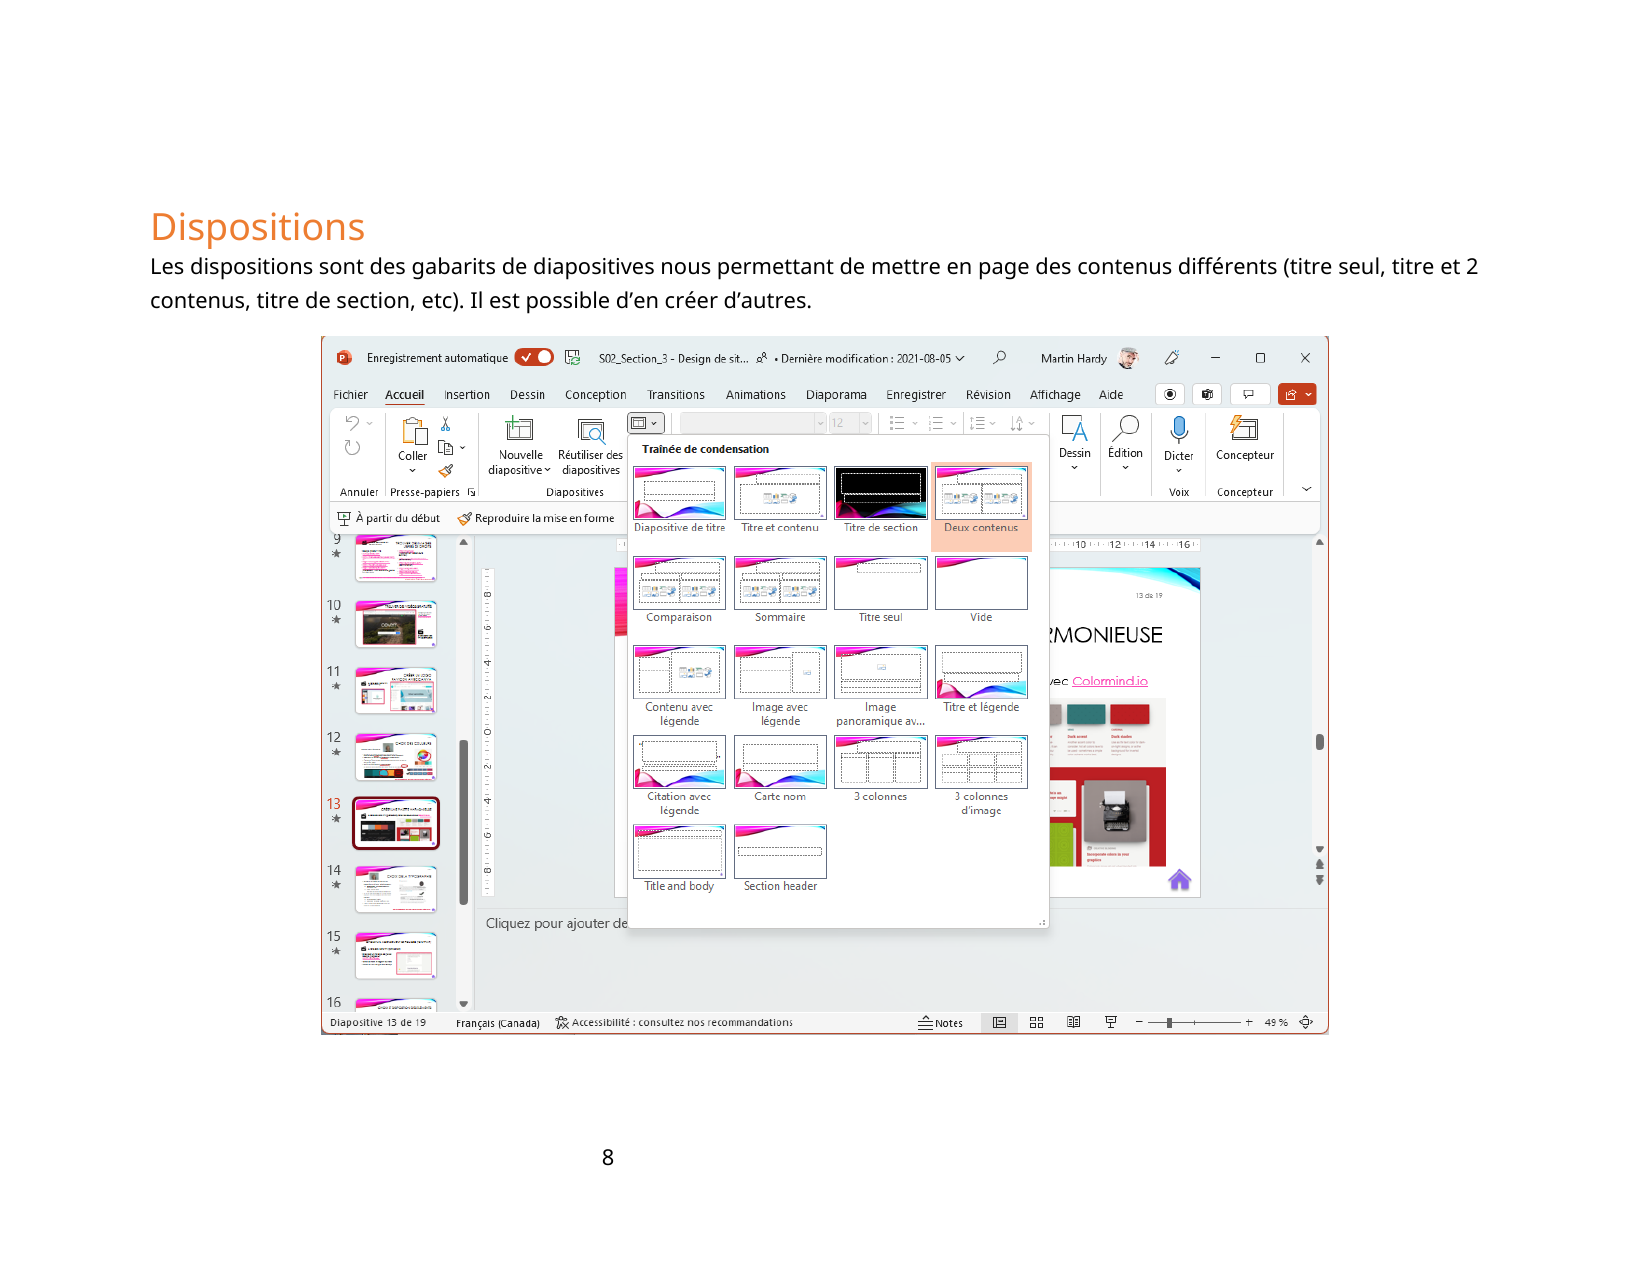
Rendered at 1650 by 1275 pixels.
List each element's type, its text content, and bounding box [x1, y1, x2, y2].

picture [321, 336, 1329, 1035]
subtitle Dispositions [150, 200, 1500, 251]
text Les dispositions sont des gabarits de diapositives nous permettant de mettre en page des contenus différents (titre seul, titre et 2 contenus, titre de section, etc). Il est possible d’en créer d’autres. [150, 251, 1500, 315]
